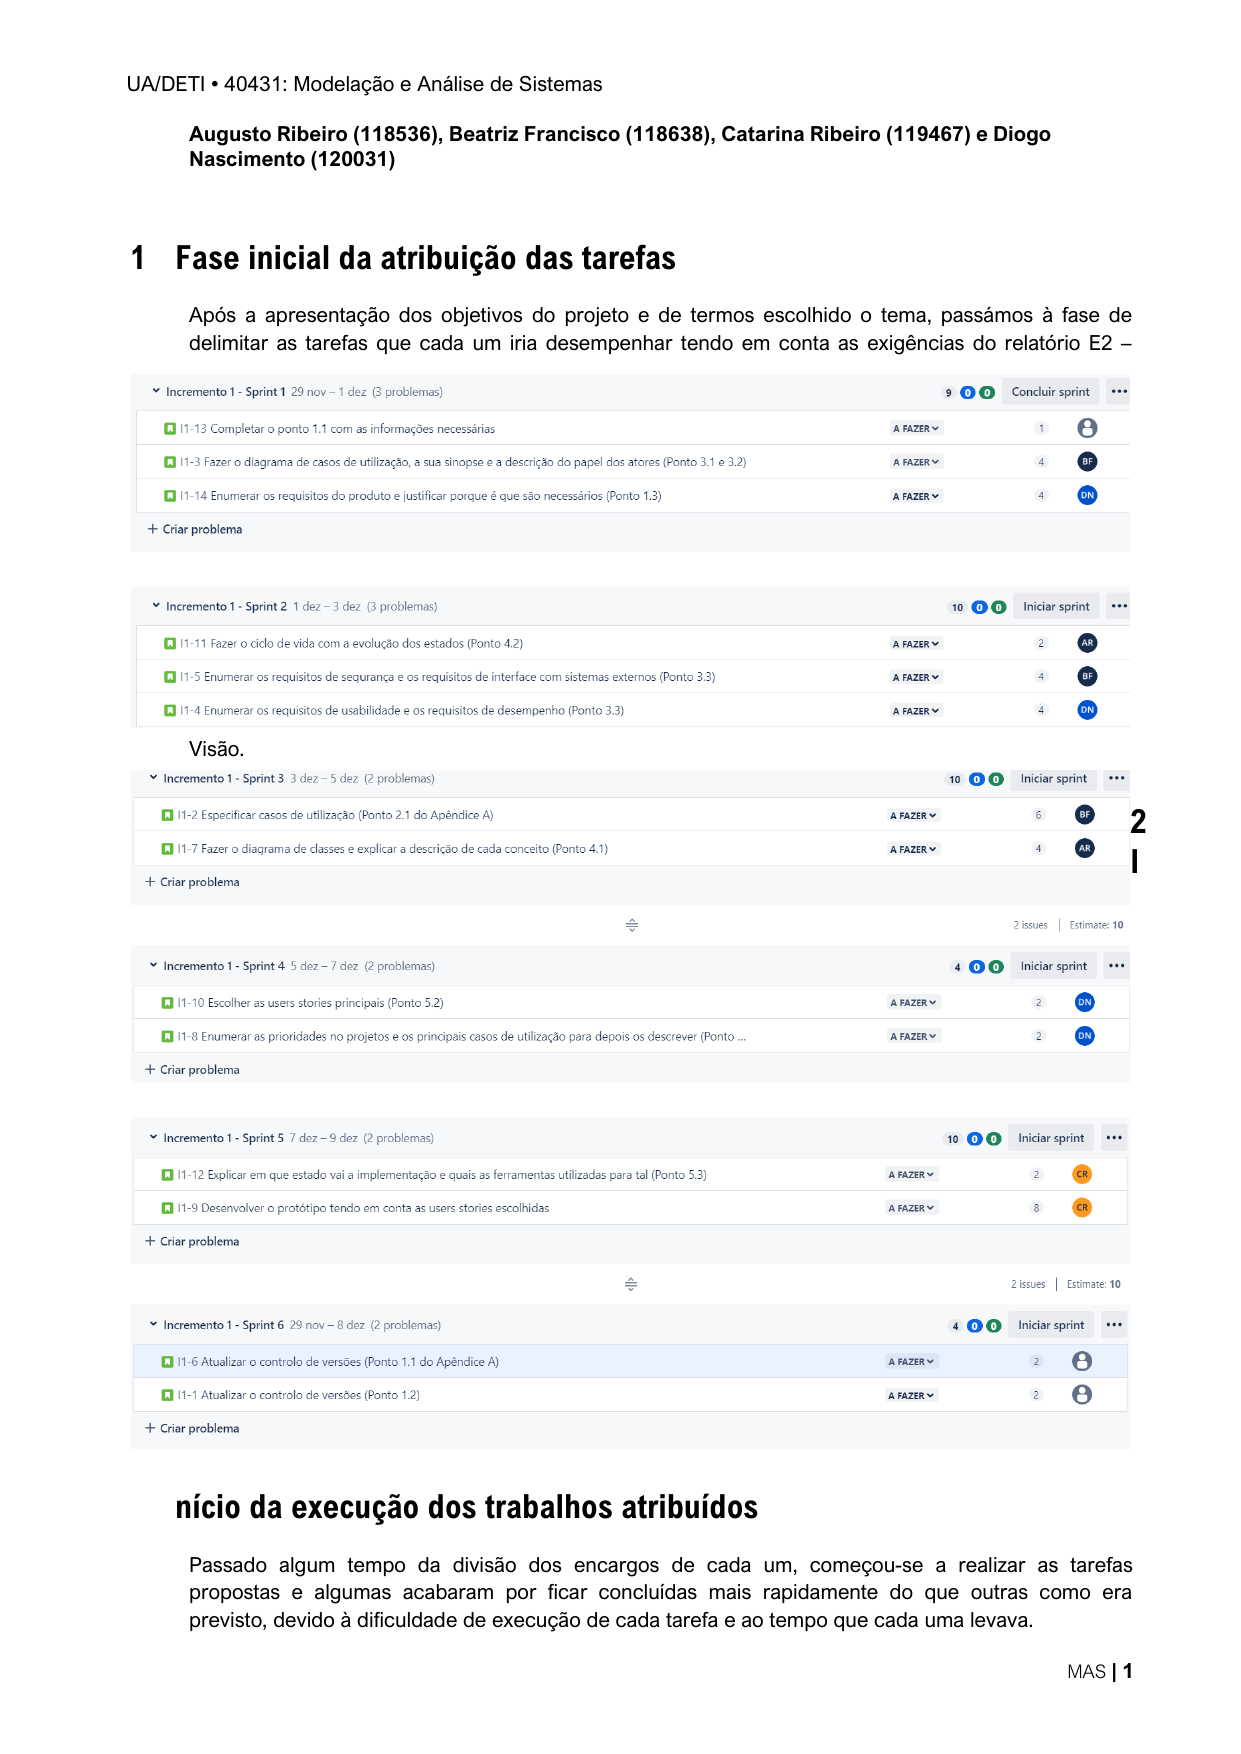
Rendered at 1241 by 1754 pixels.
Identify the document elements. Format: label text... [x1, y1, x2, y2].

picture [129, 770, 1129, 1083]
text Passado algum tempo da divisão dos encargos de cada um, começou-se a realizar as tarefas propostas e algumas acabaram por ficar concluídas mais rapidamente do que outras como era previsto, devido à dificuldade de execução de cada tarefa e ao tempo que cada uma levava. [189, 1552, 1134, 1632]
text Augusto Ribeiro (118536), Beatriz Francisco (118638), Catarina Ribeiro (119467) e Diogo Nascimento (120031) [189, 121, 1134, 172]
subtitle Fase inicial da atribuição das tarefas [130, 237, 1134, 277]
picture [129, 1117, 1129, 1449]
picture [129, 374, 1129, 728]
